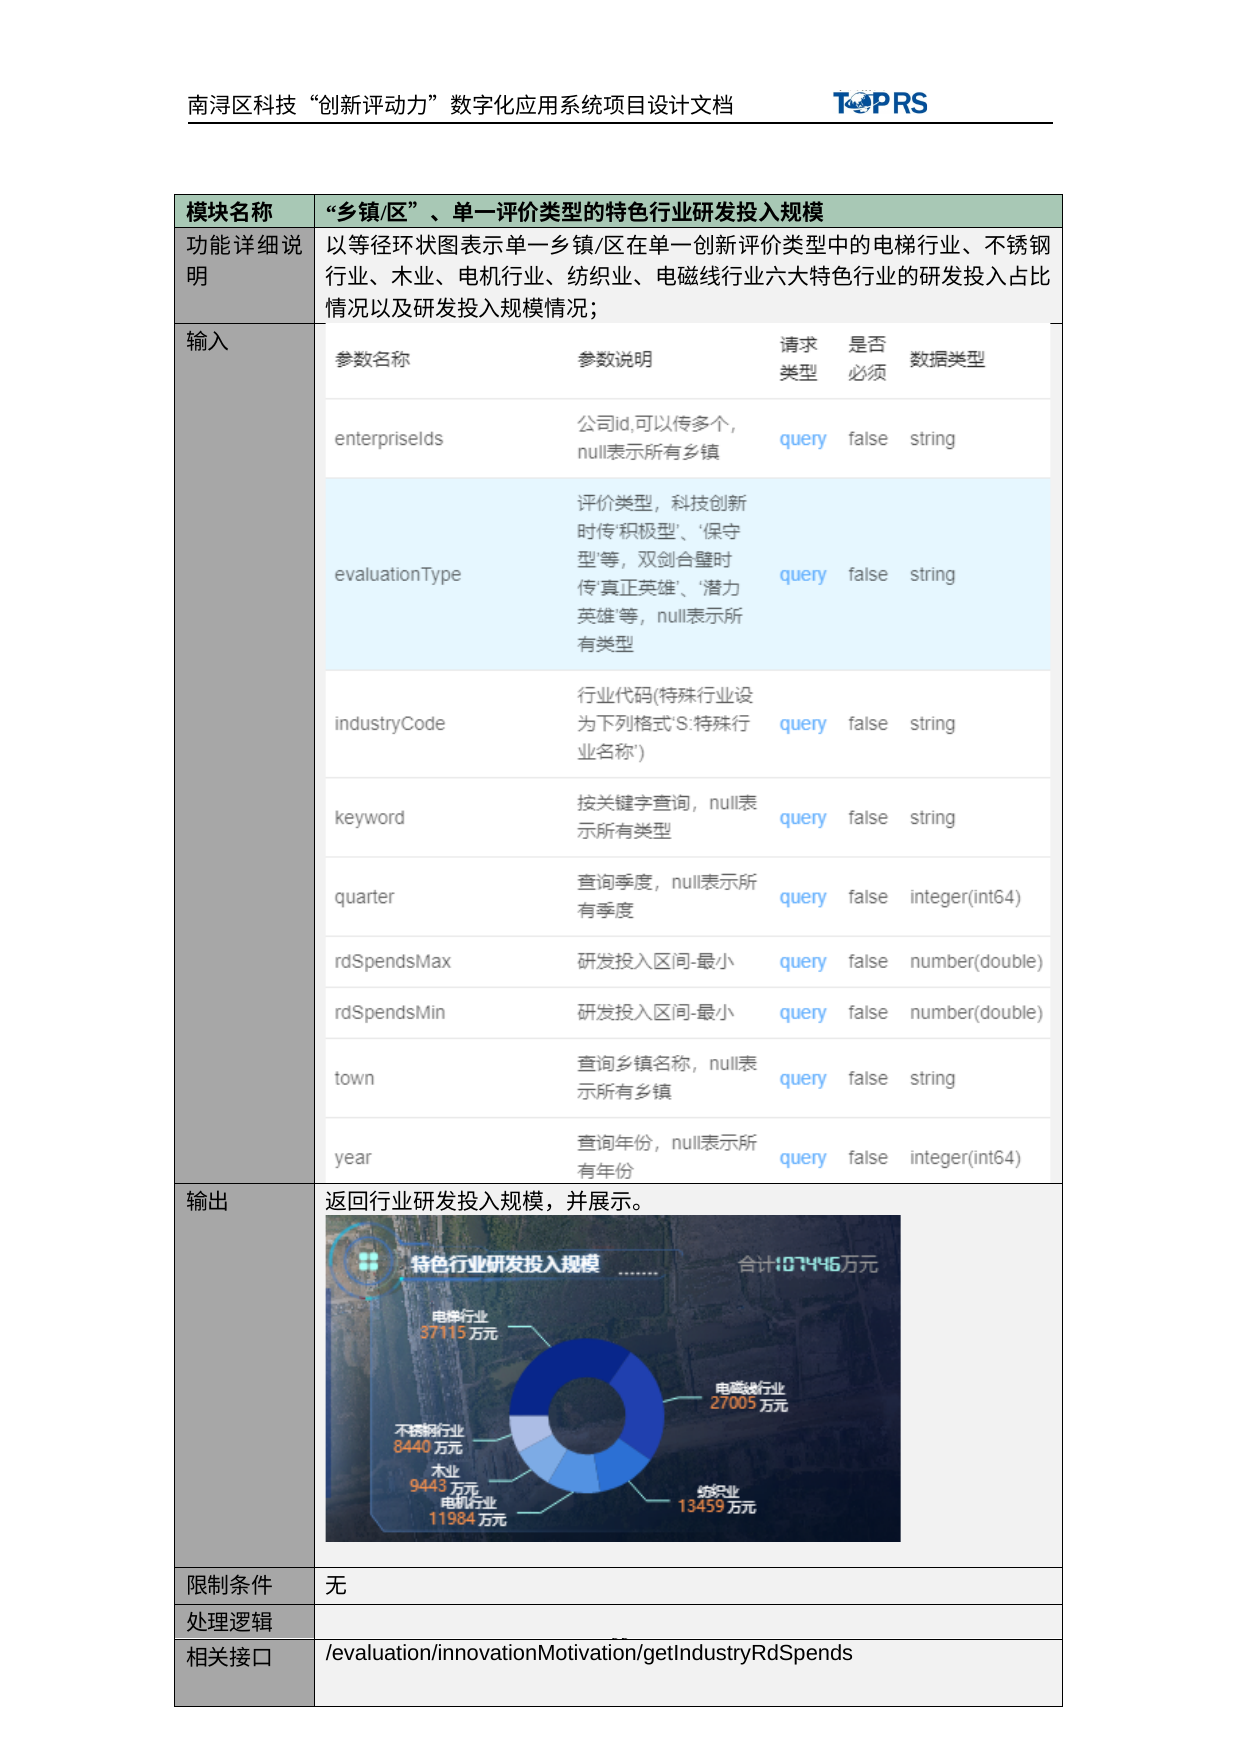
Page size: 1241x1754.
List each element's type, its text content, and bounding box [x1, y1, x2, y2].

picture [325, 323, 1051, 1183]
table_cell 以等径环状图表示单一乡镇/区在单一创新评价类型中的电梯行业、不锈钢行业、木业、电机行业、纺织业、电磁线行业六大特色行业的研发投入占比情况以及研发投入规模情况； [315, 228, 1062, 323]
table_cell 输入 [175, 324, 314, 1183]
table_cell 处理逻辑 [175, 1605, 314, 1638]
table_cell [315, 1605, 1062, 1638]
table_cell /evaluation/innovationMotivation/getIndustryRdSpends [315, 1640, 1062, 1706]
table_header 模块名称 [175, 195, 314, 227]
table_cell 返回行业研发投入规模，并展示。 [315, 1184, 1062, 1567]
table_cell 相关接口 [175, 1640, 314, 1706]
table_cell 输出 [175, 1184, 314, 1567]
table_cell 限制条件 [175, 1568, 314, 1604]
picture [832, 90, 928, 114]
picture [325, 1215, 901, 1542]
table_cell 无 [315, 1568, 1062, 1604]
table_cell [1051, 324, 1062, 1183]
table_cell 功能详细说明 [175, 228, 314, 323]
table_cell [315, 324, 325, 1183]
table_header “乡镇/区”、单一评价类型的特色行业研发投入规模 [315, 195, 1062, 227]
